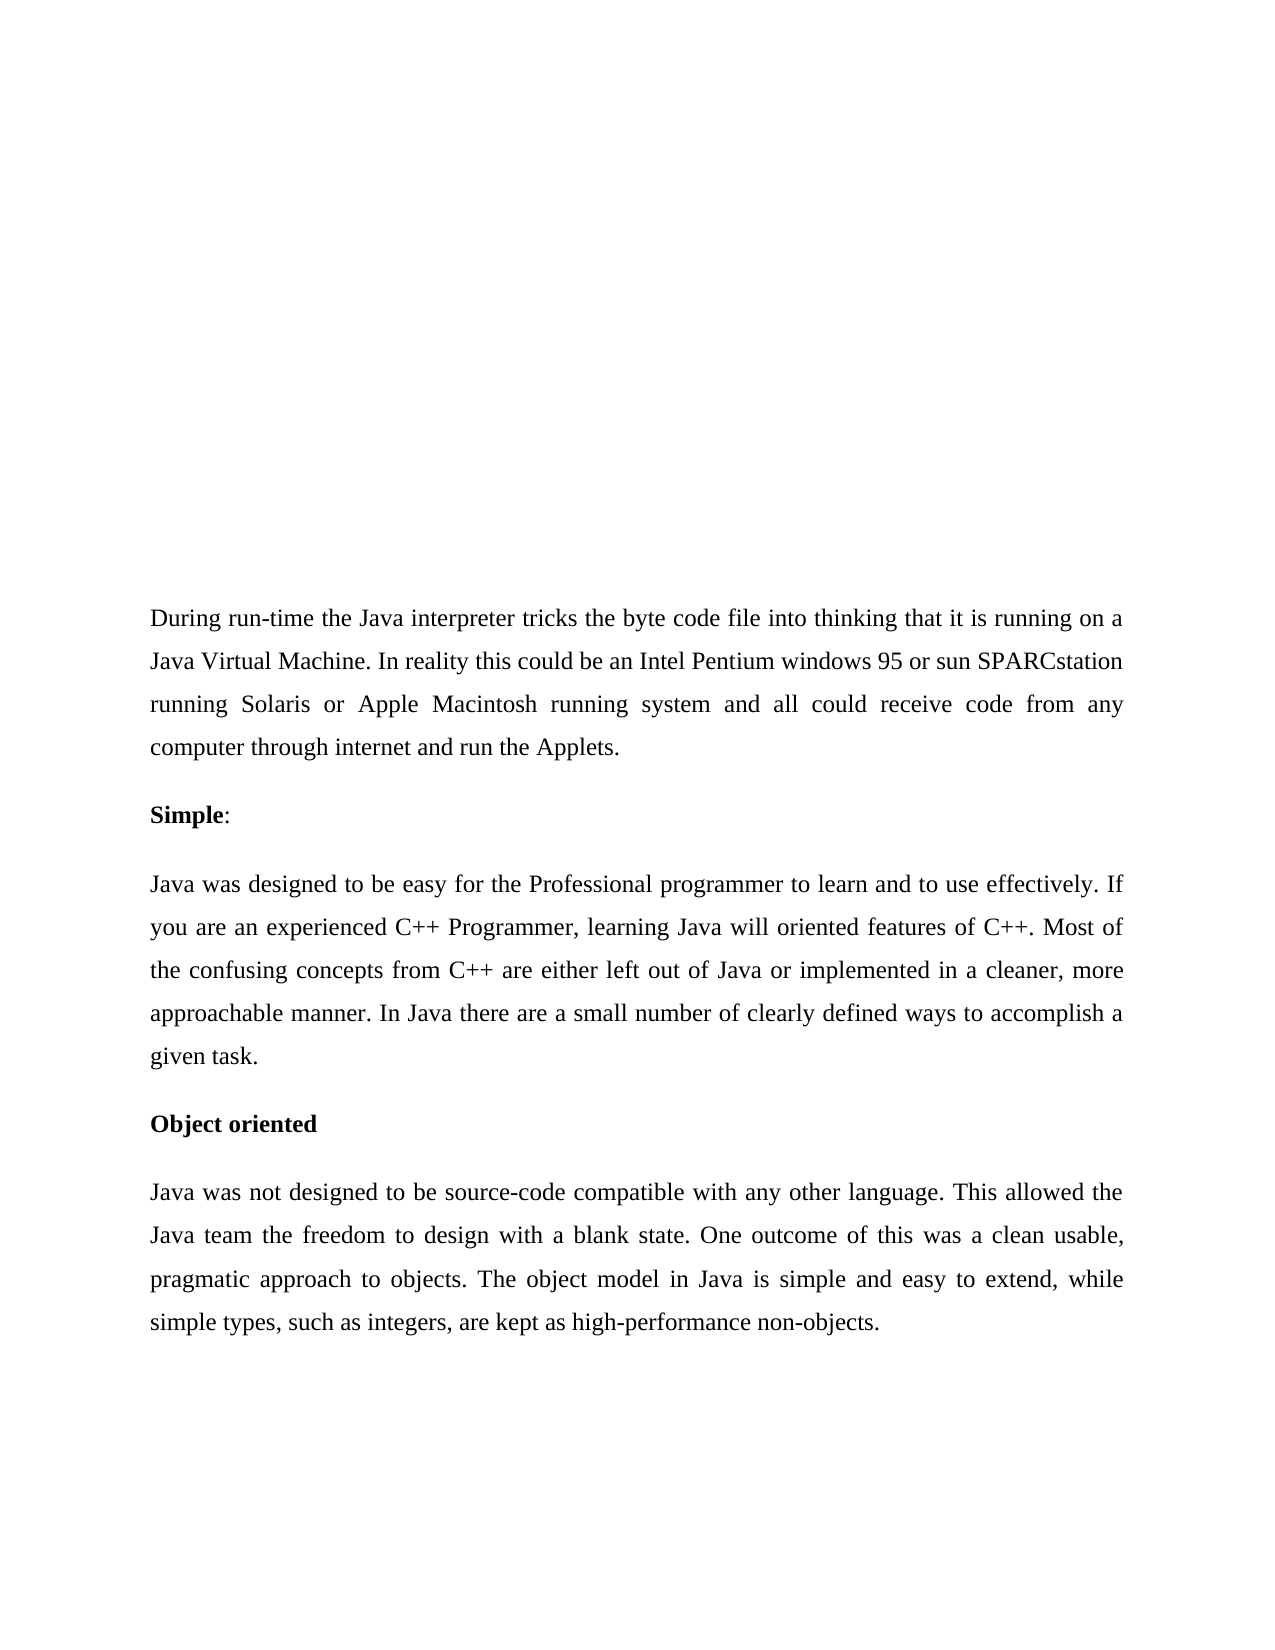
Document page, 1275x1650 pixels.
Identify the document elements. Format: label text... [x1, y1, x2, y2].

text Java was designed to be easy for the Professional programmer to learn and to use effectively. If you are an experienced C++ Programmer, learning Java will oriented features of C++. Most of the confusing concepts from C++ are either left out of Java or implemented in a cleaner, more approachable manner. In Java there are a small number of clearly defined ways to accomplish a given task. [150, 869, 1125, 1070]
text During run-time the Java interpreter tricks the byte code file into thinking that it is running on a Java Virtual Machine. In reality this could be an Intel Pentium windows 95 or sun SPARCstation running Solaris or Apple Macintosh running system and all could receive code from any computer through internet and run the Applets. [150, 603, 1125, 761]
subtitle Object oriented [150, 1109, 1125, 1138]
text Java was not designed to be source-code compatible with any other language. This allowed the Java team the freedom to design with a blank state. One outcome of this was a clean usable, pragmatic approach to objects. The object model in Java is simple and easy to extend, while simple types, such as integers, are kept as high-performance non-objects. [150, 1177, 1125, 1336]
text Simple: [150, 801, 1125, 829]
